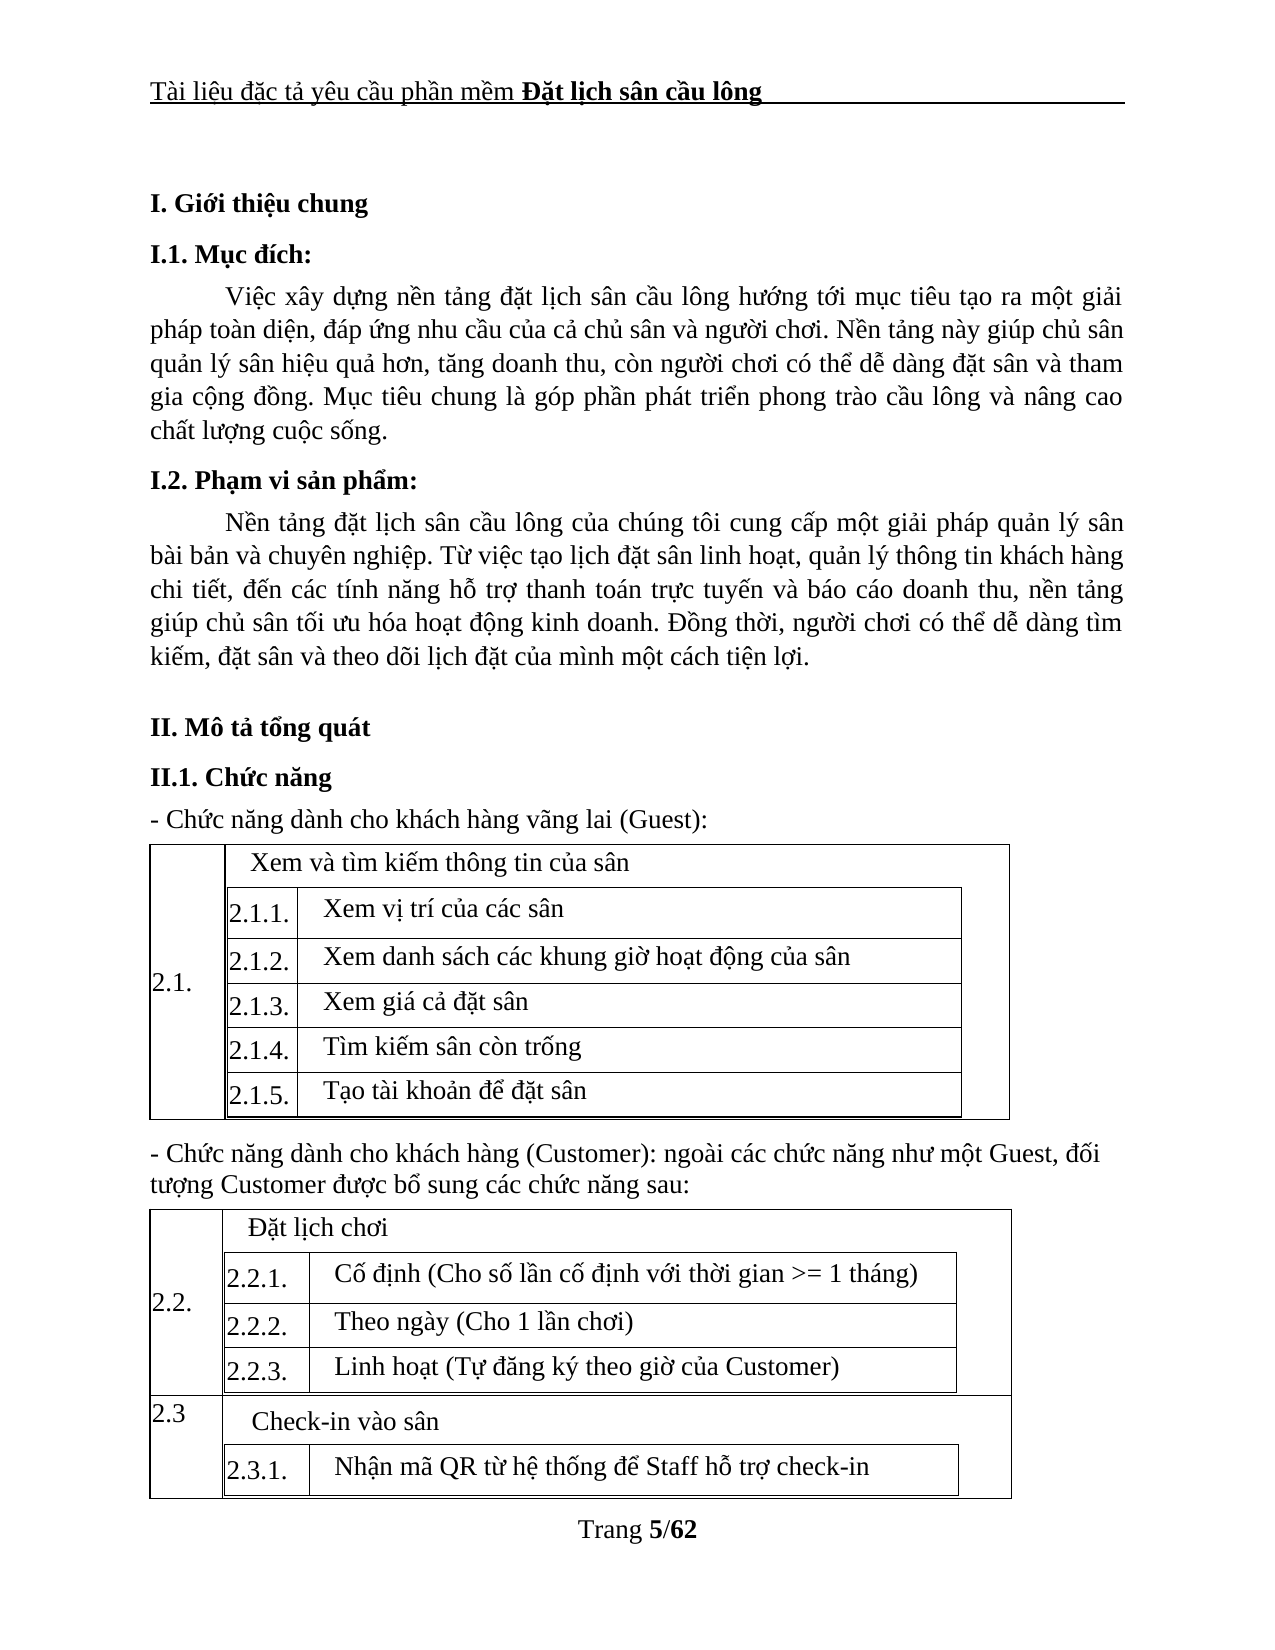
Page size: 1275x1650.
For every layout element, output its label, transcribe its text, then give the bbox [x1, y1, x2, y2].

subtitle II.1. Chức năng [150, 761, 1125, 792]
table_cell 2.3 [151, 1396, 222, 1498]
subtitle I. Giới thiệu chung [150, 187, 1125, 219]
subtitle II. Mô tả tổng quát [150, 711, 1125, 742]
table_header 2.1. [151, 845, 224, 1119]
text Việc xây dựng nền tảng đặt lịch sân cầu lông hướng tới mục tiêu tạo ra một giải pháp toàn diện, đáp ứng nhu cầu của cả chủ sân và người chơi. Nền tảng này giúp chủ sân quản lý sân hiệu quả hơn, tăng doanh thu, còn người chơi có thể dễ dàng đặt sân và tham gia cộng đồng. Mục tiêu chung là góp phần phát triển phong trào cầu lông và nâng cao chất lượng cuộc sống. [150, 279, 1125, 445]
text - Chức năng dành cho khách hàng (Customer): ngoài các chức năng như một Guest, đối tượng Customer được bổ sung các chức năng sau: [150, 1137, 1101, 1199]
table_cell Check-in vào sân [223, 1396, 1011, 1498]
table_header Đặt lịch chơi [223, 1210, 1011, 1395]
subtitle I.1. Mục đích: [150, 238, 1125, 269]
table_header Xem và tìm kiếm thông tin của sân [226, 845, 1009, 1119]
text Nền tảng đặt lịch sân cầu lông của chúng tôi cung cấp một giải pháp quản lý sân bài bản và chuyên nghiệp. Từ việc tạo lịch đặt sân linh hoạt, quản lý thông tin khách hàng chi tiết, đến các tính năng hỗ trợ thanh toán trực tuyến và báo cáo doanh thu, nền tảng giúp chủ sân tối ưu hóa hoạt động kinh doanh. Đồng thời, người chơi có thể dễ dàng tìm kiếm, đặt sân và theo dõi lịch đặt của mình một cách tiện lợi. [150, 506, 1125, 671]
text - Chức năng dành cho khách hàng vãng lai (Guest): [150, 803, 1102, 834]
table_header 2.2. [151, 1210, 222, 1395]
subtitle I.2. Phạm vi sản phẩm: [150, 464, 1125, 495]
